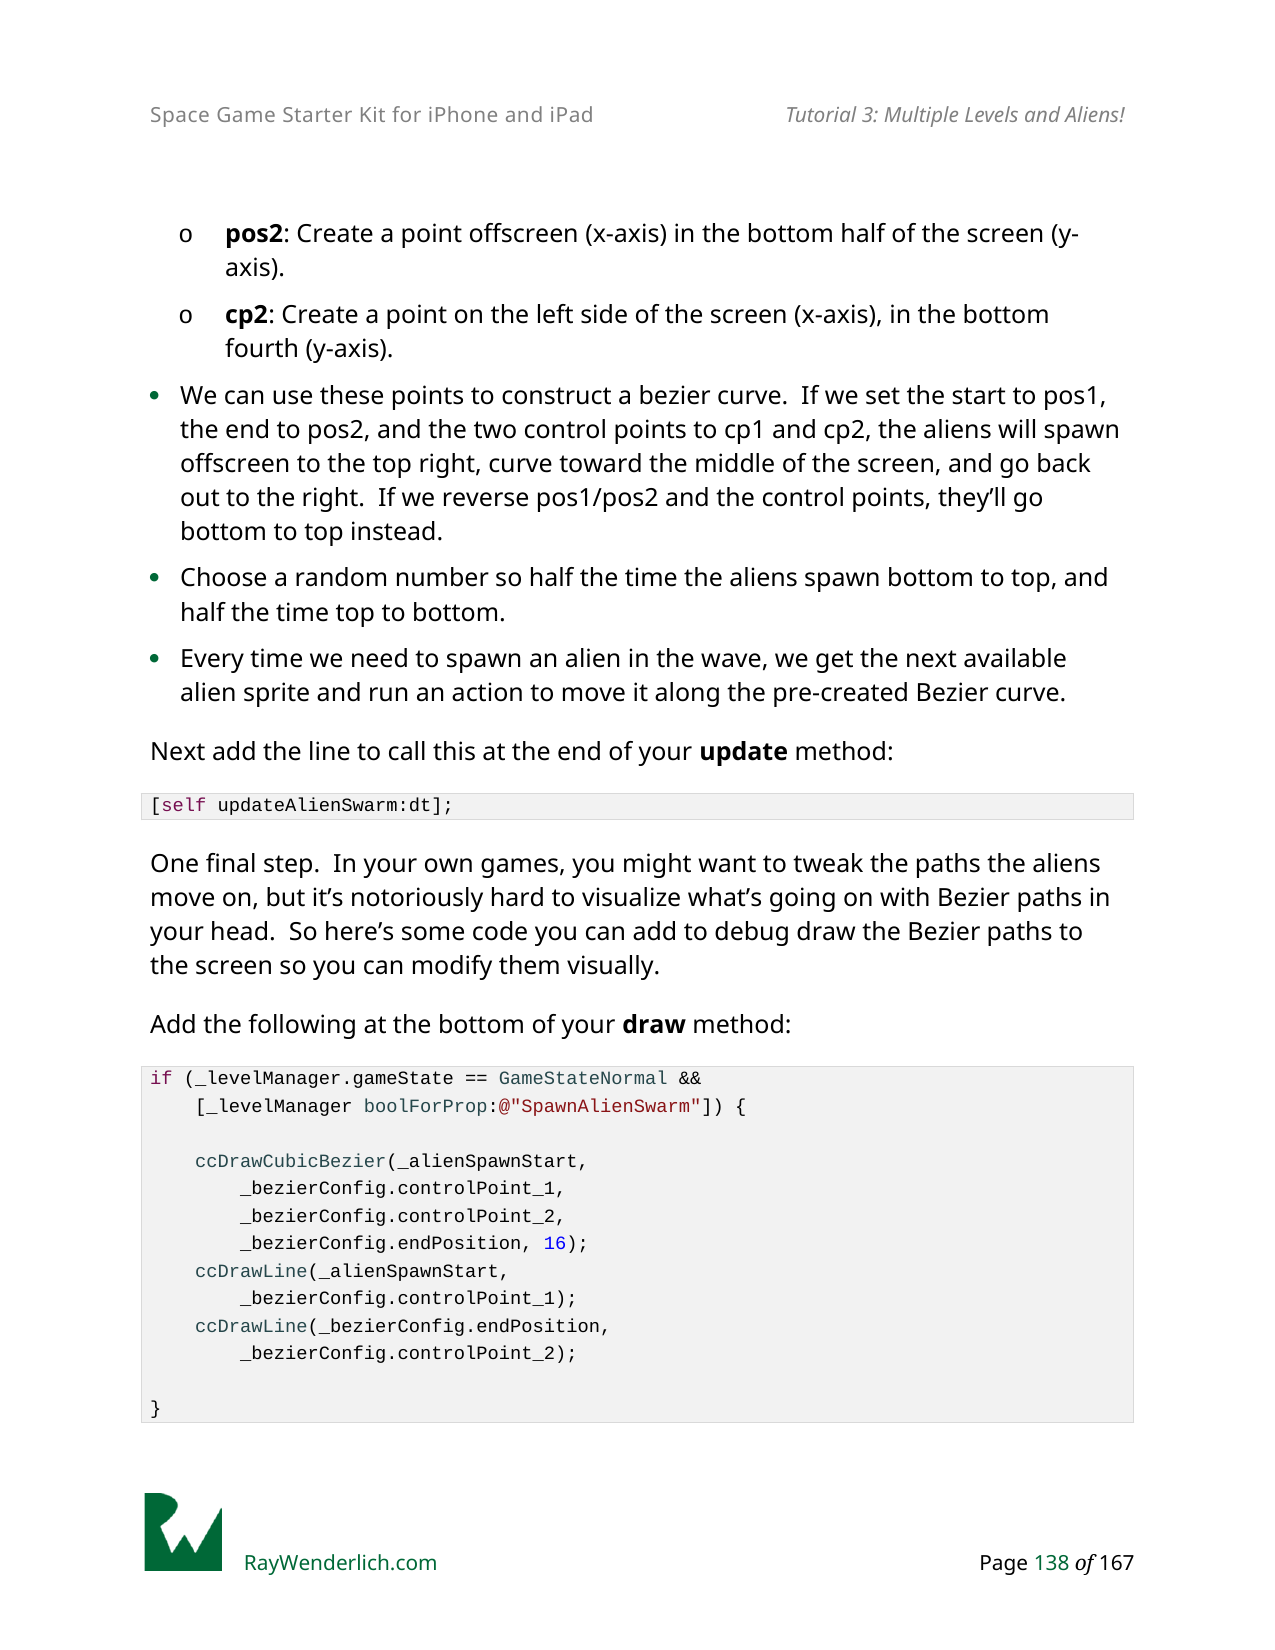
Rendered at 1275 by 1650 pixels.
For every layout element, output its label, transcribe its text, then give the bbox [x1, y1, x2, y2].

list Choose a random number so half the time the aliens spawn bottom to top, and half the time top to bottom. [150, 560, 1125, 628]
picture [144, 1493, 222, 1571]
list cp2: Create a point on the left side of the screen (x-axis), in the bottom fourth (y-axis). [178, 296, 1125, 365]
text _bezierConfig.endPosition, 16); [142, 1231, 1133, 1255]
text _bezierConfig.controlPoint_2, [142, 1203, 1133, 1228]
list Every time we need to spawn an alien in the wave, we get the next available alien sprite and run an action to move it along the pre-created Bezier curve. [150, 641, 1125, 709]
text _bezierConfig.controlPoint_1, [142, 1176, 1133, 1200]
text One final step. In your own games, you might want to tweak the paths the aliens move on, but it’s notoriously hard to visualize what’s going on with Bezier paths in your head. So here’s some code you can add to debug draw the Bezier paths to the screen so you can modify them visually. [150, 845, 1125, 982]
text Add the following at the bottom of your draw method: [150, 1007, 1125, 1041]
text _bezierConfig.controlPoint_1); [142, 1286, 1133, 1310]
text ccDrawCubicBezier(_alienSpawnStart, [142, 1148, 1133, 1173]
text [self updateAlienSwarm:dt]; [142, 794, 1133, 819]
list pos2: Create a point offscreen (x-axis) in the bottom half of the screen (y-axis). [178, 216, 1125, 284]
text ccDrawLine(_alienSpawnStart, [142, 1258, 1133, 1283]
text _bezierConfig.controlPoint_2); [142, 1341, 1133, 1365]
text [_levelManager boolForProp:@"SpawnAlienSwarm"]) { [142, 1093, 1133, 1118]
text } [142, 1396, 1133, 1422]
text if (_levelManager.gameState == GameStateNormal && [142, 1067, 1133, 1090]
text Next add the line to call this at the end of your update method: [150, 734, 1125, 768]
list We can use these points to construct a bezier curve. If we set the start to pos1, the end to pos2, and the two control points to cp1 and cp2, the aliens will spawn offscreen to the top right, curve toward the middle of the screen, and go back out to the right. If we reverse pos1/pos2 and the control points, they’ll go bottom to top instead. [150, 377, 1125, 548]
text ccDrawLine(_bezierConfig.endPosition, [142, 1313, 1133, 1338]
